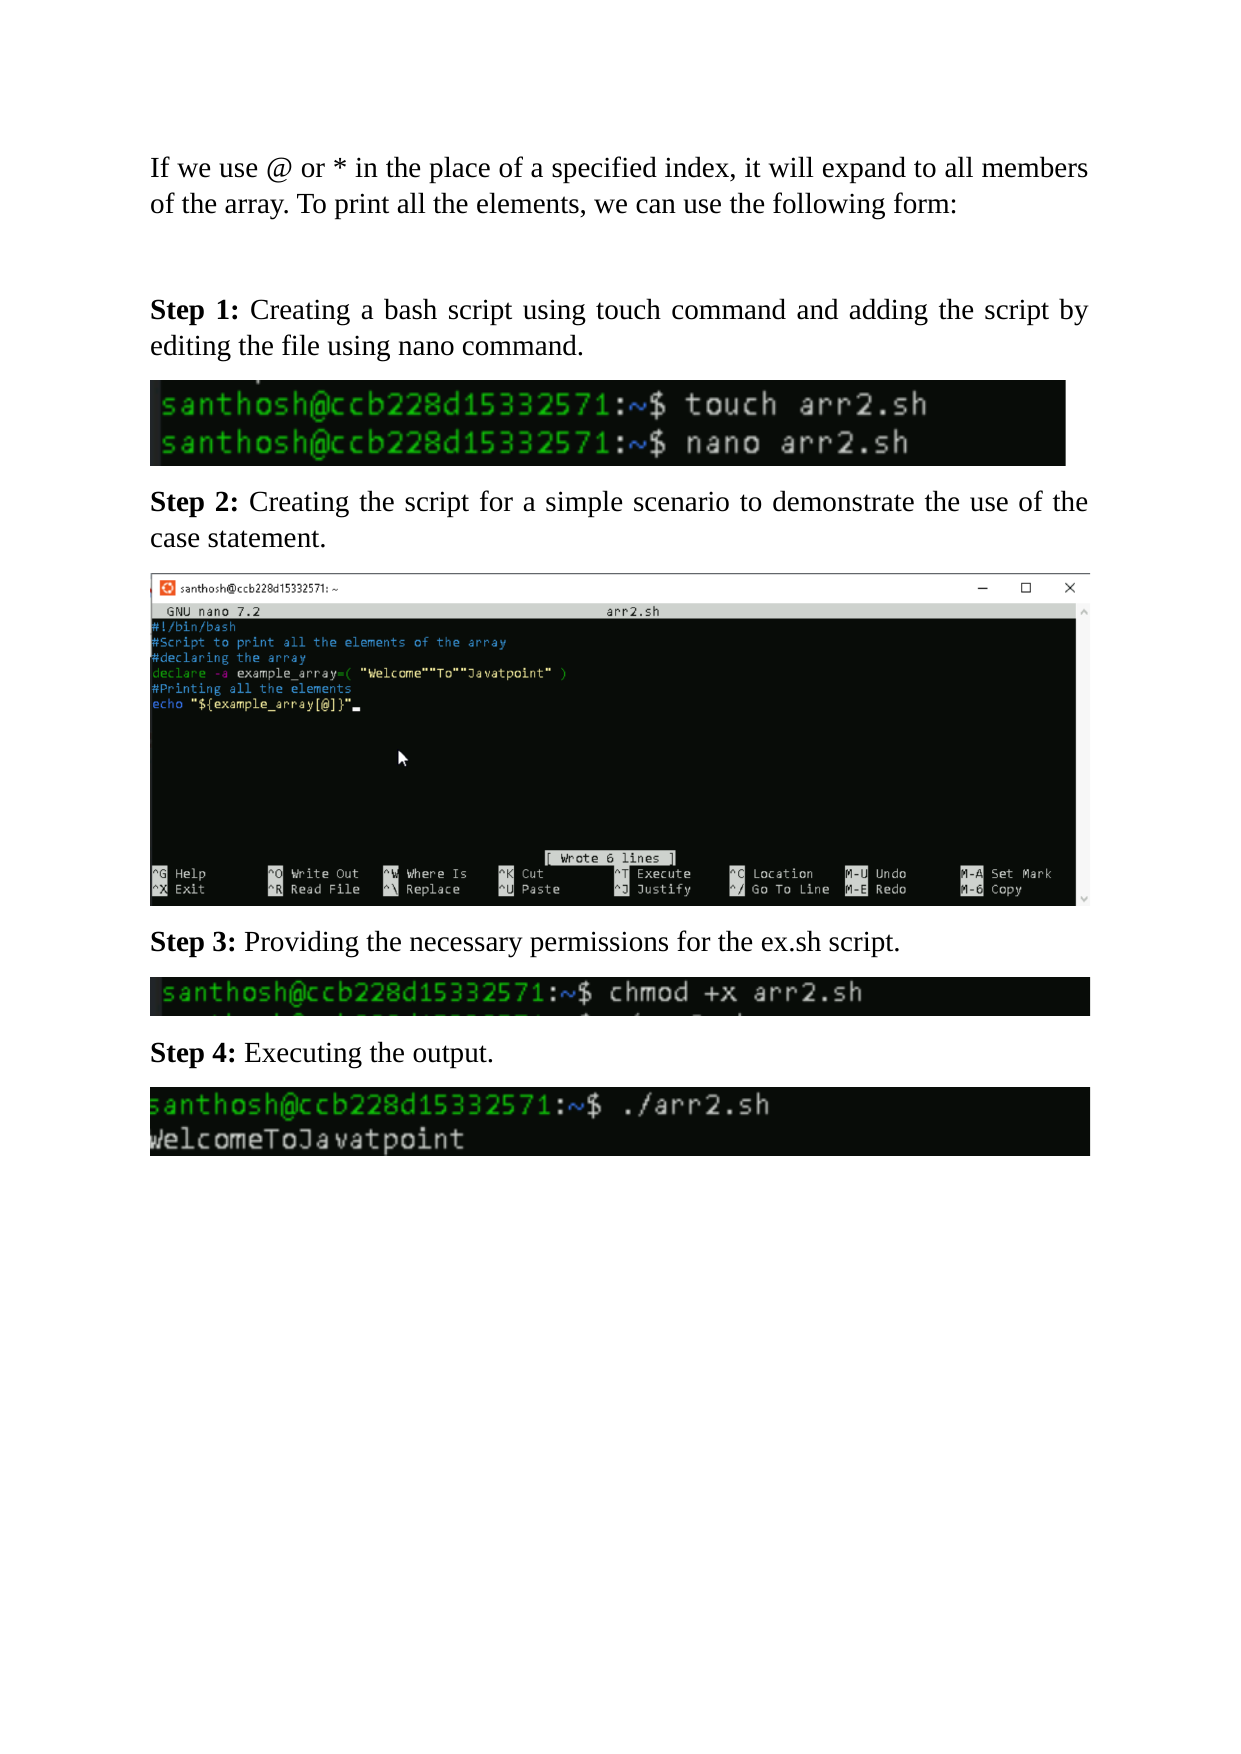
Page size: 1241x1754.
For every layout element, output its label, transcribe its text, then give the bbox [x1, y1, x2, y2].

text Step 2: Creating the script for a simple scenario to demonstrate the use of the case statement. [150, 484, 1090, 554]
text Step 1: Creating a bash script using touch command and adding the script by editing the file using nano command. [150, 292, 1090, 361]
text If we use @ or * in the place of a specified index, it will expand to all members of the array. To print all the elements, we can use the following form: [150, 150, 1090, 220]
text Step 4: Executing the output. [150, 1035, 1090, 1068]
picture [150, 1087, 1091, 1156]
picture [150, 573, 1091, 906]
picture [150, 380, 1066, 466]
text Step 3: Providing the necessary permissions for the ex.sh script. [150, 924, 1090, 958]
picture [150, 977, 1091, 1016]
